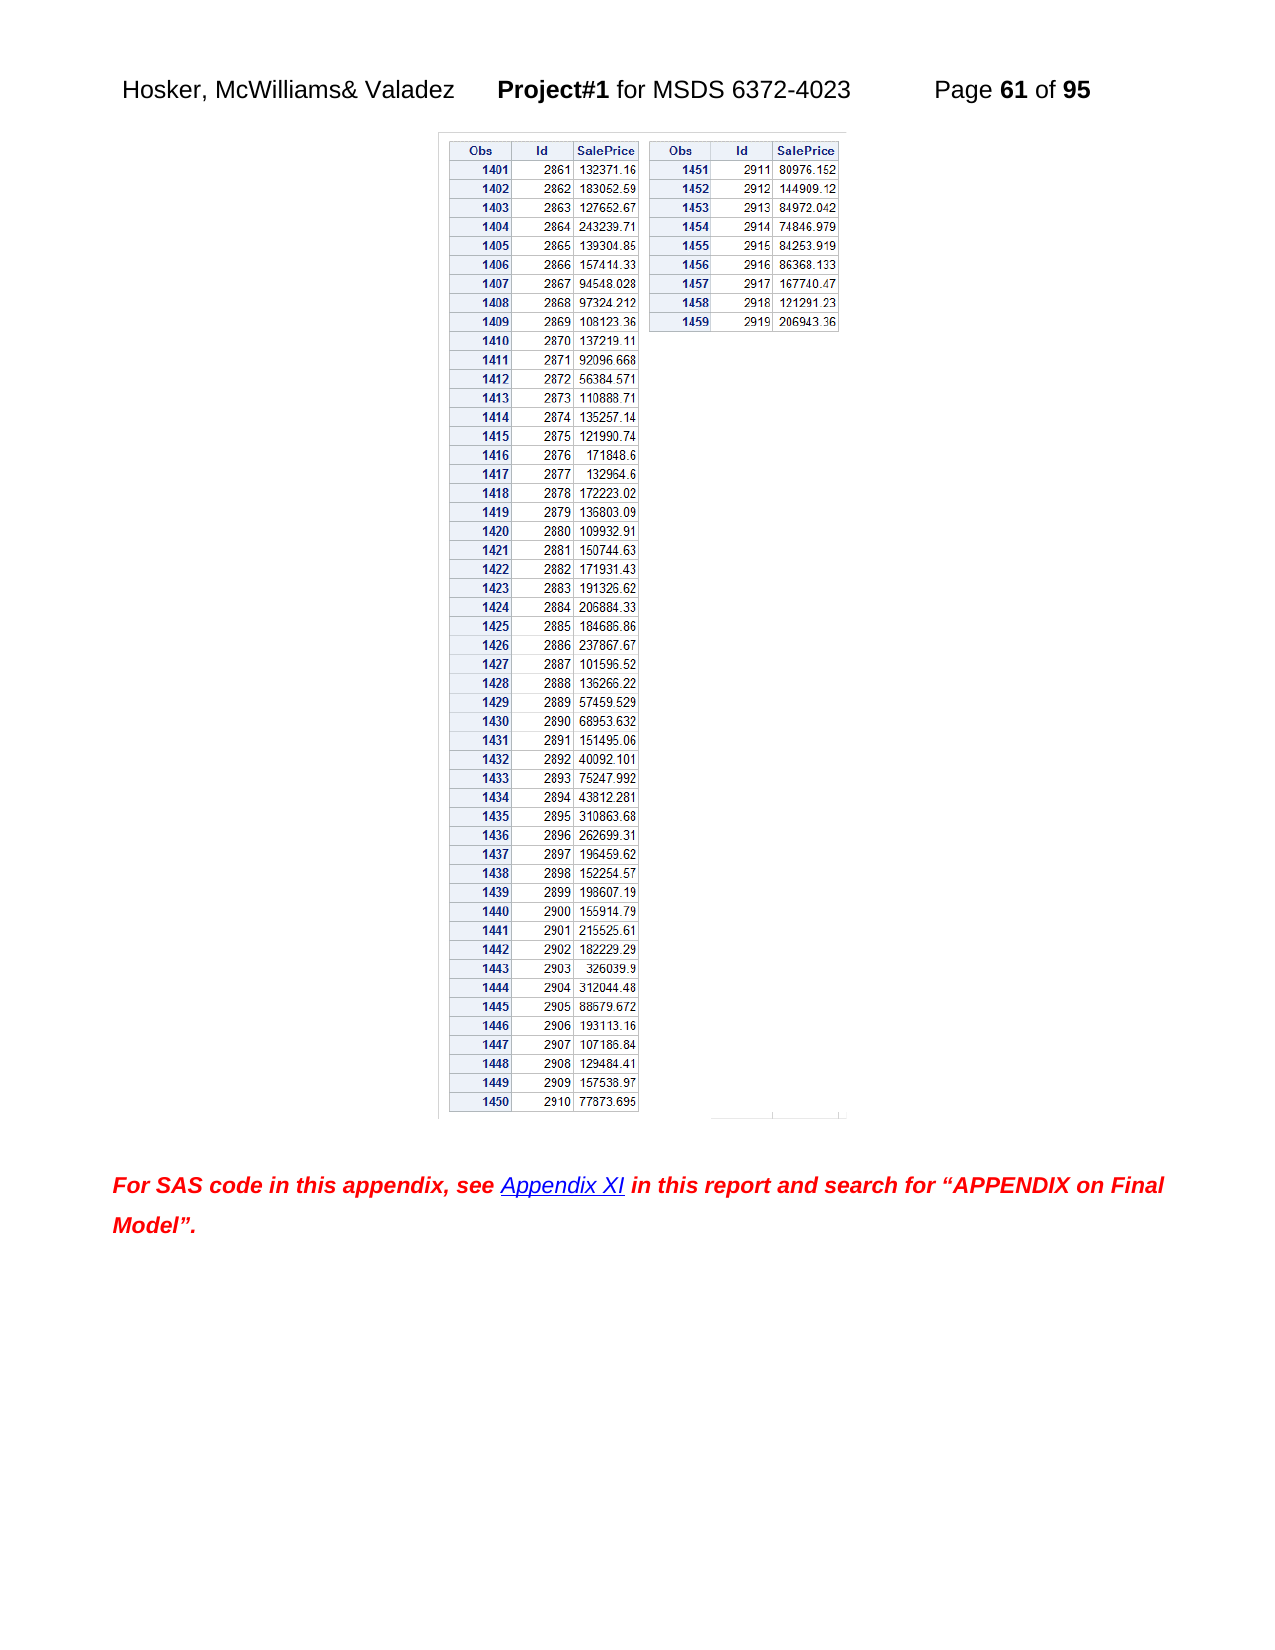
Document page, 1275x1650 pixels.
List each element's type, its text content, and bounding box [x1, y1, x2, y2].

picture [438, 132, 847, 1119]
text For SAS code in this appendix, see Appendix XI in this report and search for “APPENDIX on Final Model”. [112, 1172, 1172, 1238]
